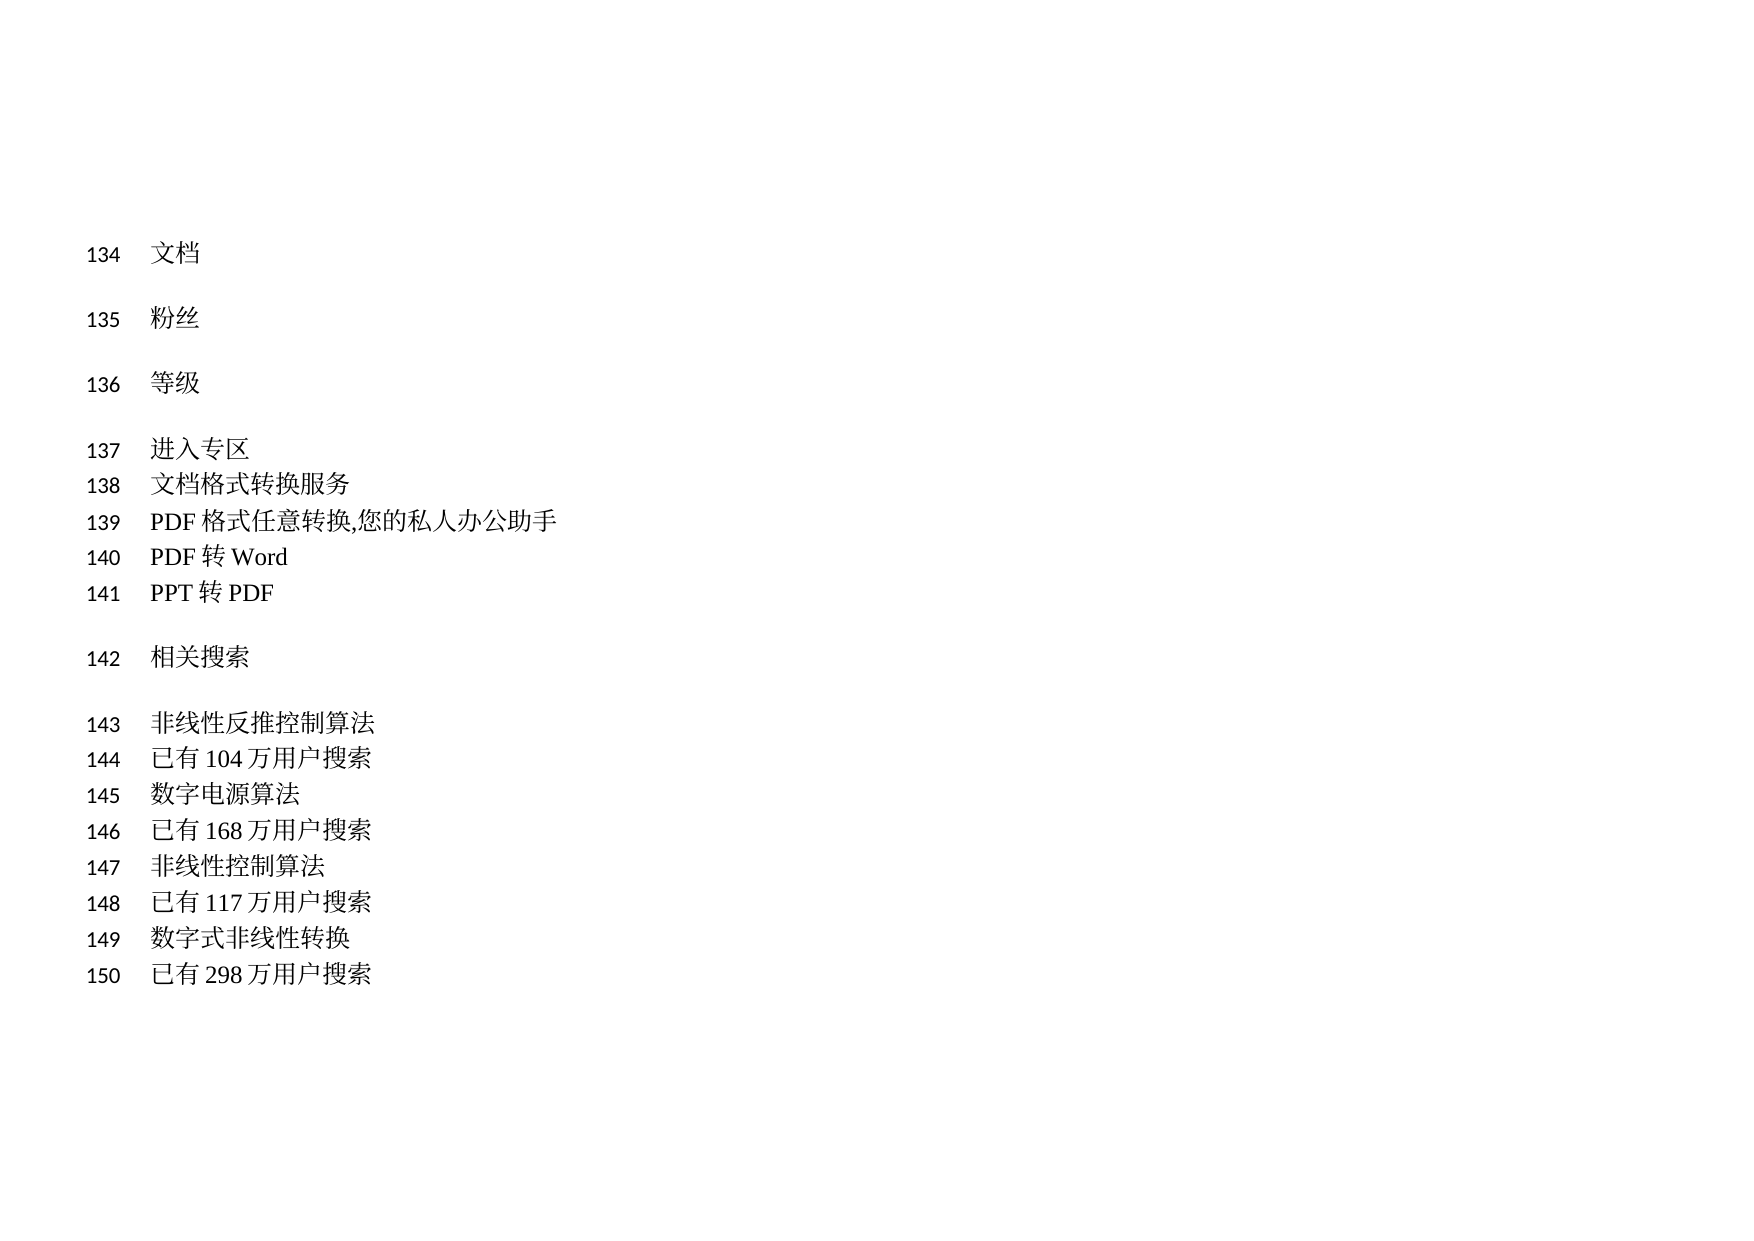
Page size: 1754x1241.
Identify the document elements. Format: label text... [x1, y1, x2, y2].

text PPT转PDF [150, 573, 1604, 609]
text PDF转Word [150, 537, 1604, 573]
text 已有168万用户搜索 [150, 811, 1604, 847]
text 非线性反推控制算法 [150, 703, 1604, 739]
text 已有298万用户搜索 [150, 955, 1604, 991]
text 相关搜索 [150, 638, 1604, 674]
text 已有117万用户搜索 [150, 883, 1604, 919]
text 等级 [150, 364, 1604, 400]
text 数字式非线性转换 [150, 919, 1604, 955]
text 进入专区 [150, 429, 1604, 465]
text 文档 [150, 234, 1604, 270]
text 文档格式转换服务 [150, 465, 1604, 501]
text PDF格式任意转换,您的私人办公助手 [150, 501, 1604, 537]
text 粉丝 [150, 299, 1604, 335]
text 已有104万用户搜索 [150, 739, 1604, 775]
text 数字电源算法 [150, 775, 1604, 811]
text 非线性控制算法 [150, 847, 1604, 883]
